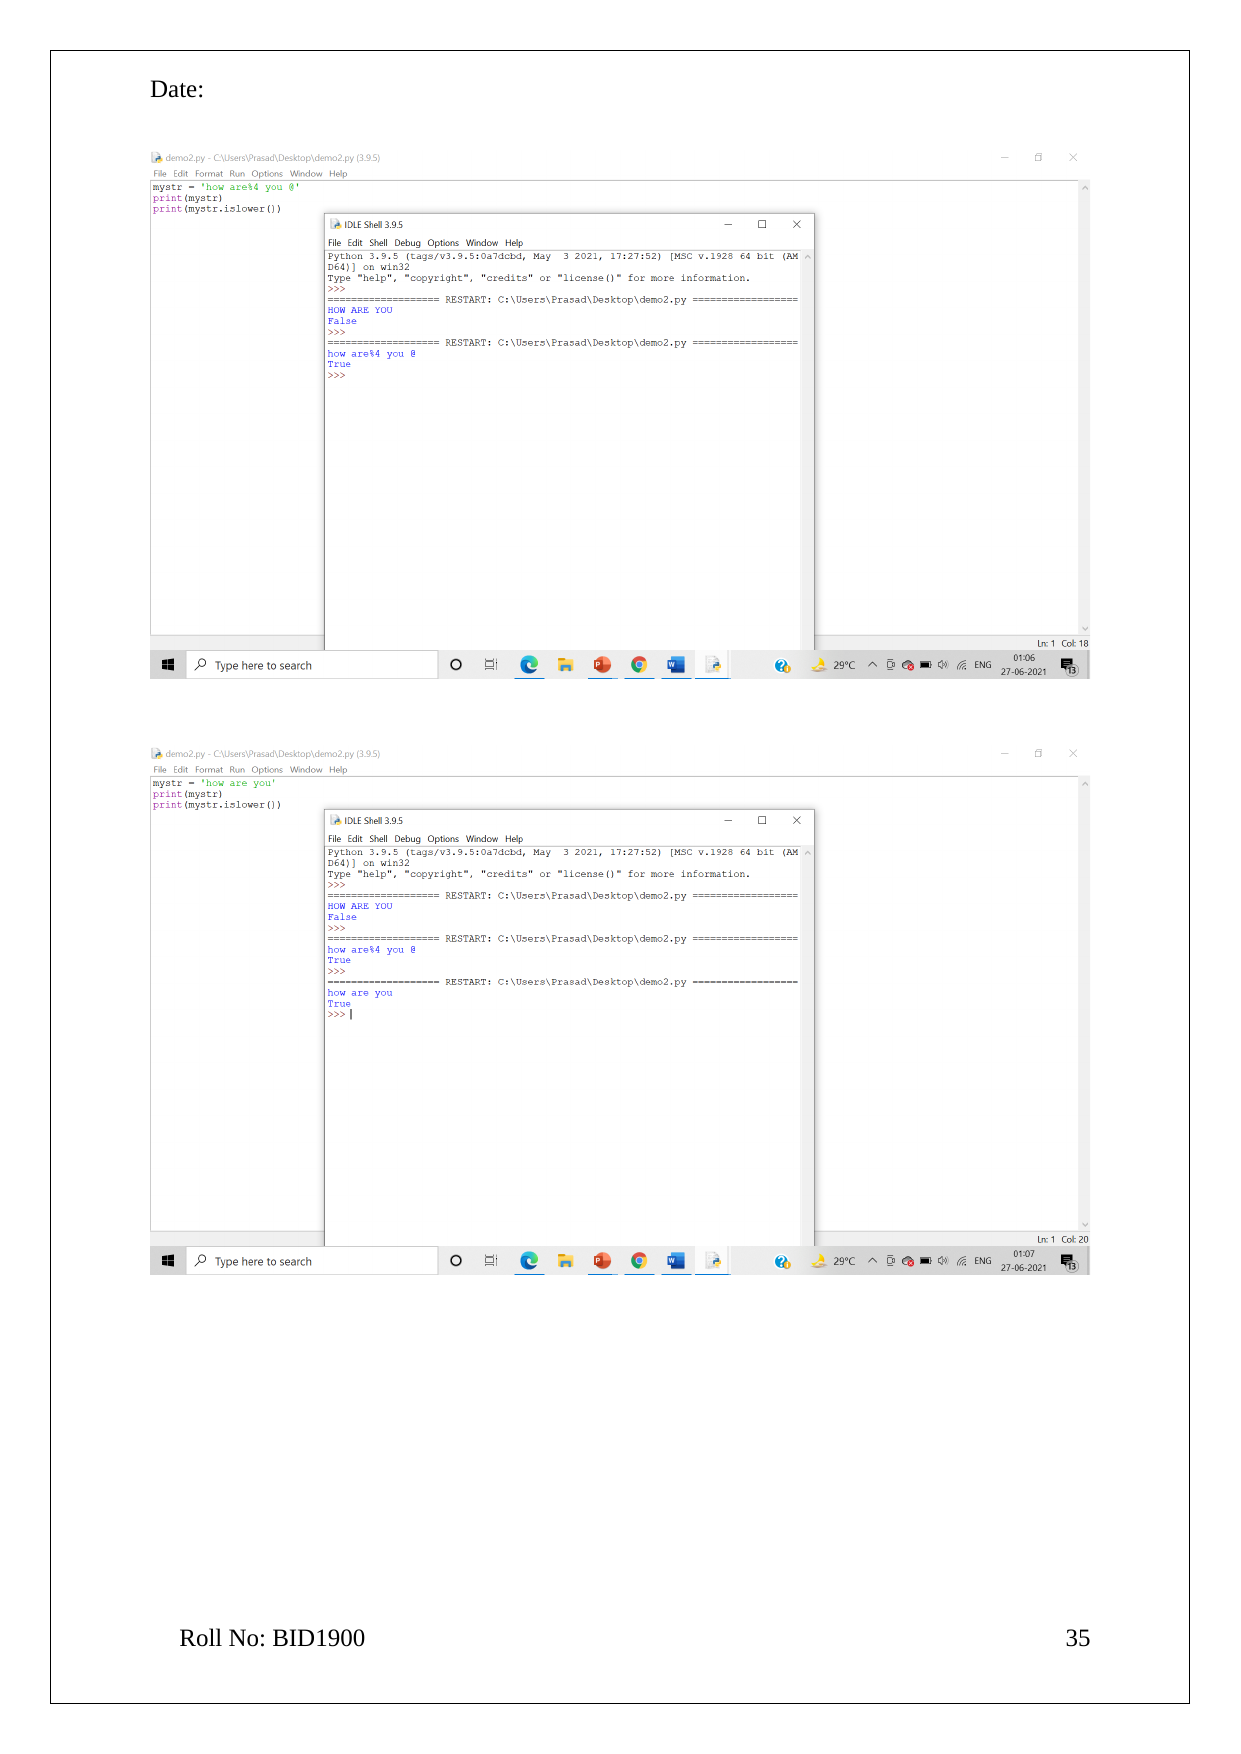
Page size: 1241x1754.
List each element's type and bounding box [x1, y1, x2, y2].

picture [150, 150, 1091, 679]
picture [150, 745, 1091, 1275]
